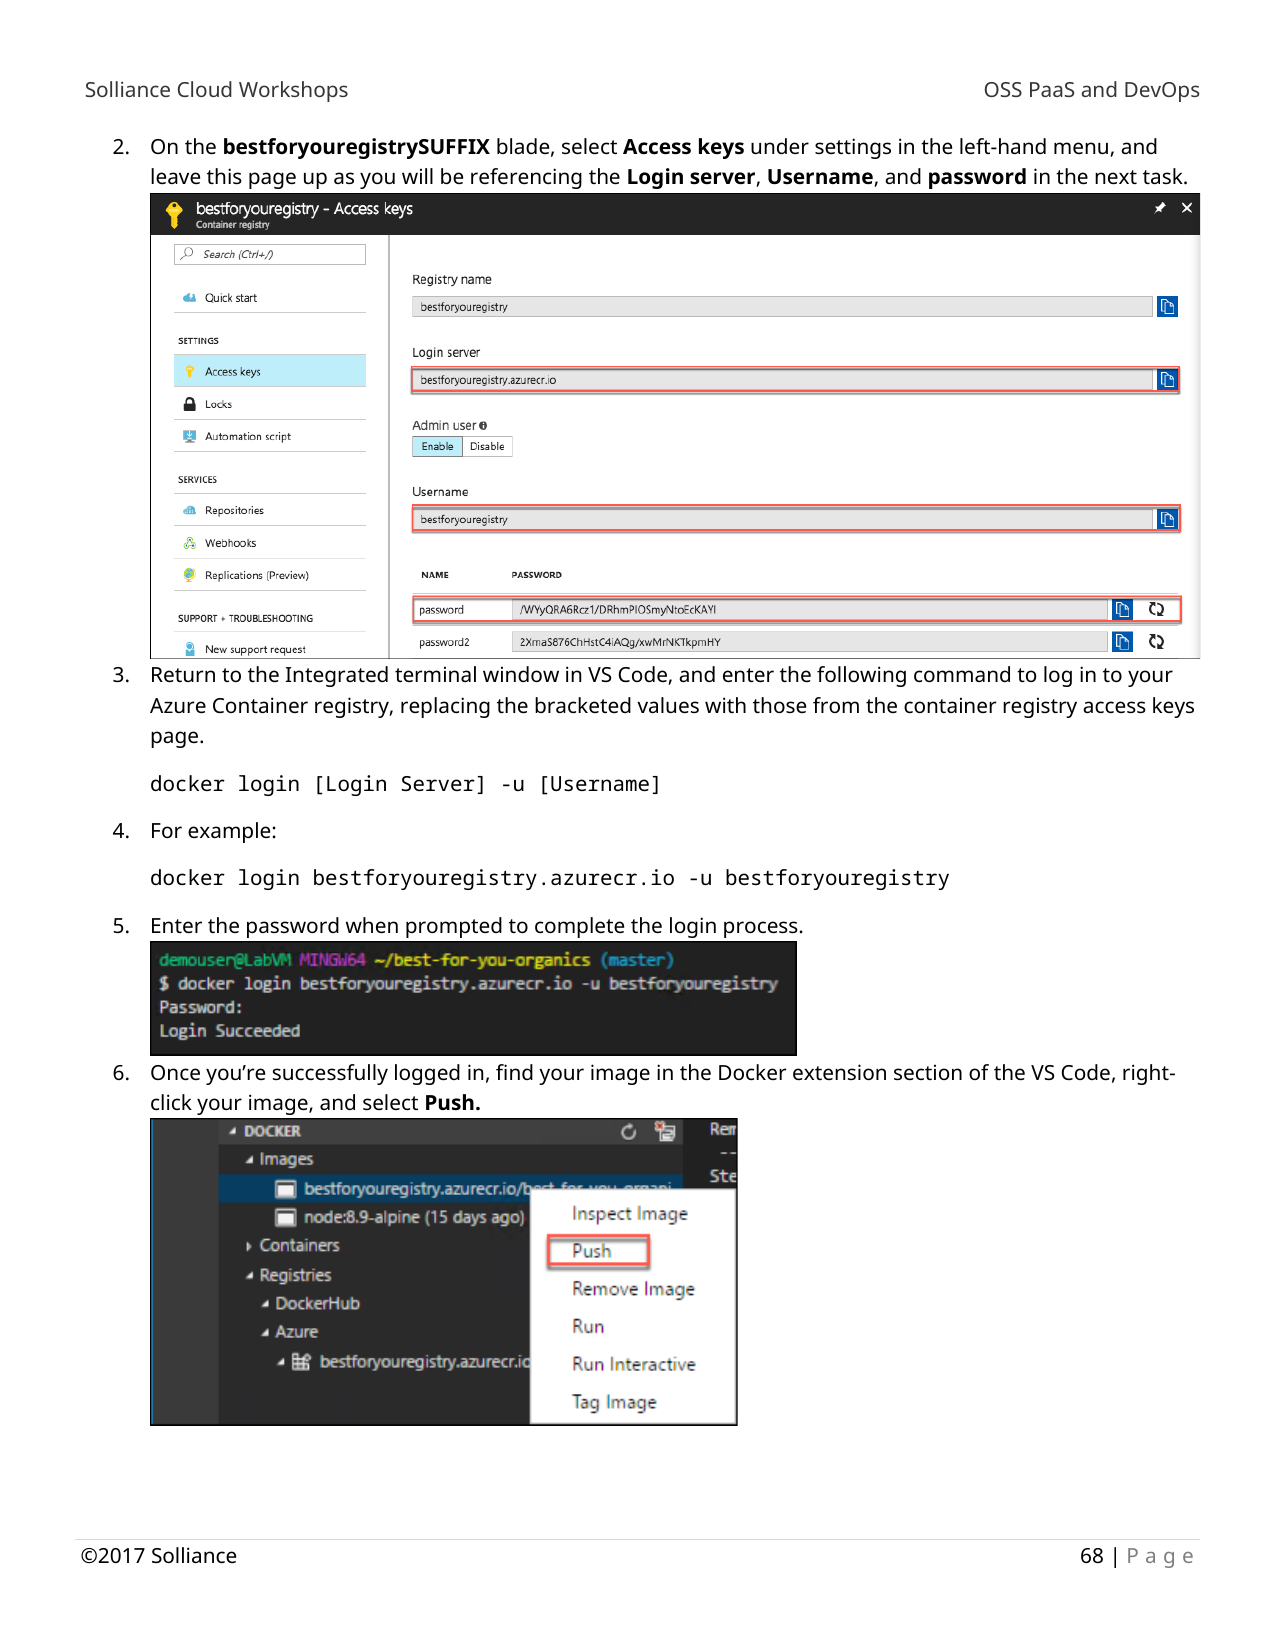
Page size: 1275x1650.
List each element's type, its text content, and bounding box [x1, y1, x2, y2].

picture [150, 193, 1200, 659]
text docker login [Login Server] -u [Username] [150, 769, 1200, 797]
picture [150, 1118, 738, 1426]
text docker login bestforyouregistry.azurecr.io -u bestforyouregistry [150, 863, 1200, 892]
list Return to the Integrated terminal window in VS Code, and enter the following command to log in to your Azure Container registry, replacing the bracketed values with those from the container registry access keys page. [112, 660, 1200, 750]
list Once you’re successfully logged in, find your image in the Docker extension section of the VS Code, right-click your image, and select Push. [112, 1058, 1200, 1117]
list For example: [112, 816, 1200, 844]
picture [150, 941, 797, 1056]
